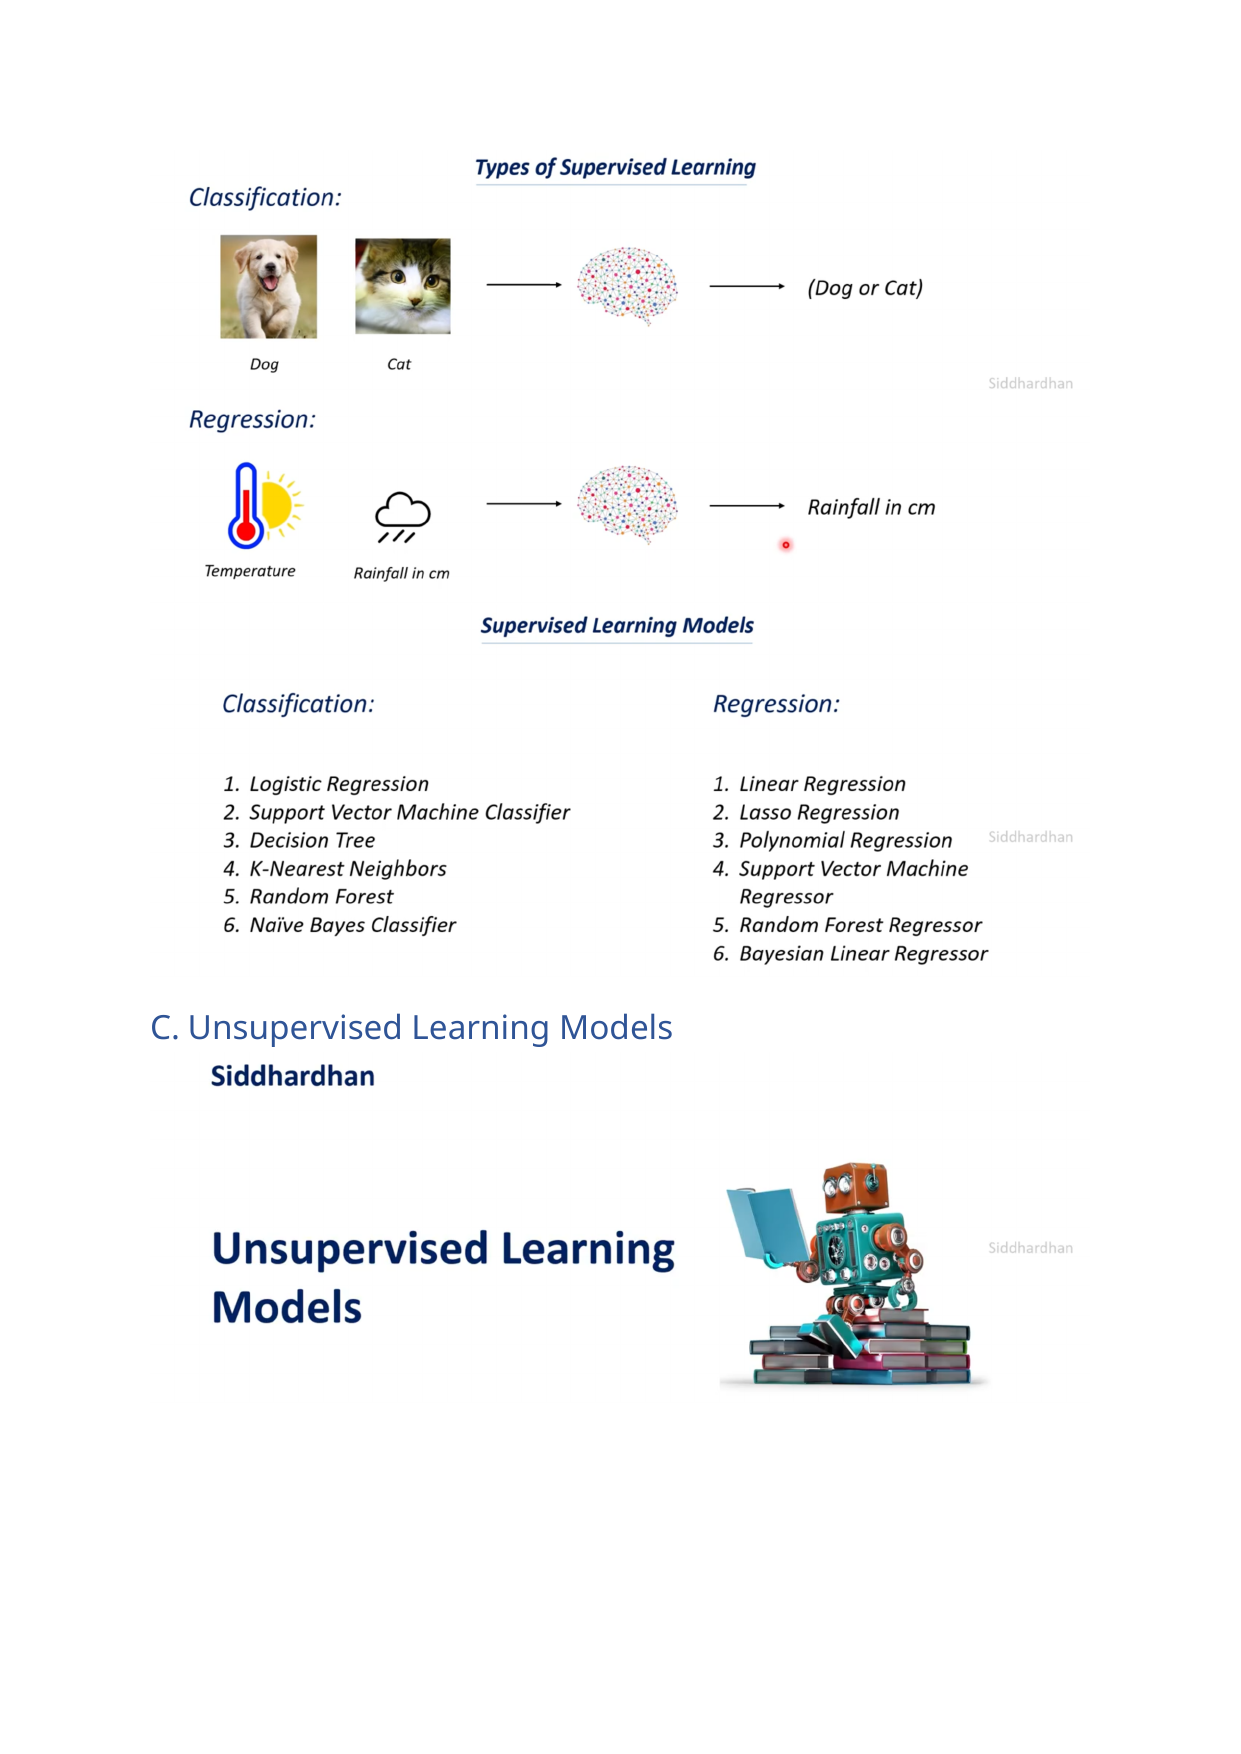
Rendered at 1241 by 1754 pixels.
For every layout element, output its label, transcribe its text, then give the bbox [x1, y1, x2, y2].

picture [150, 1052, 1091, 1403]
picture [150, 150, 1091, 603]
subtitle Unsupervised Learning Models [150, 1004, 1090, 1049]
picture [150, 605, 1091, 977]
